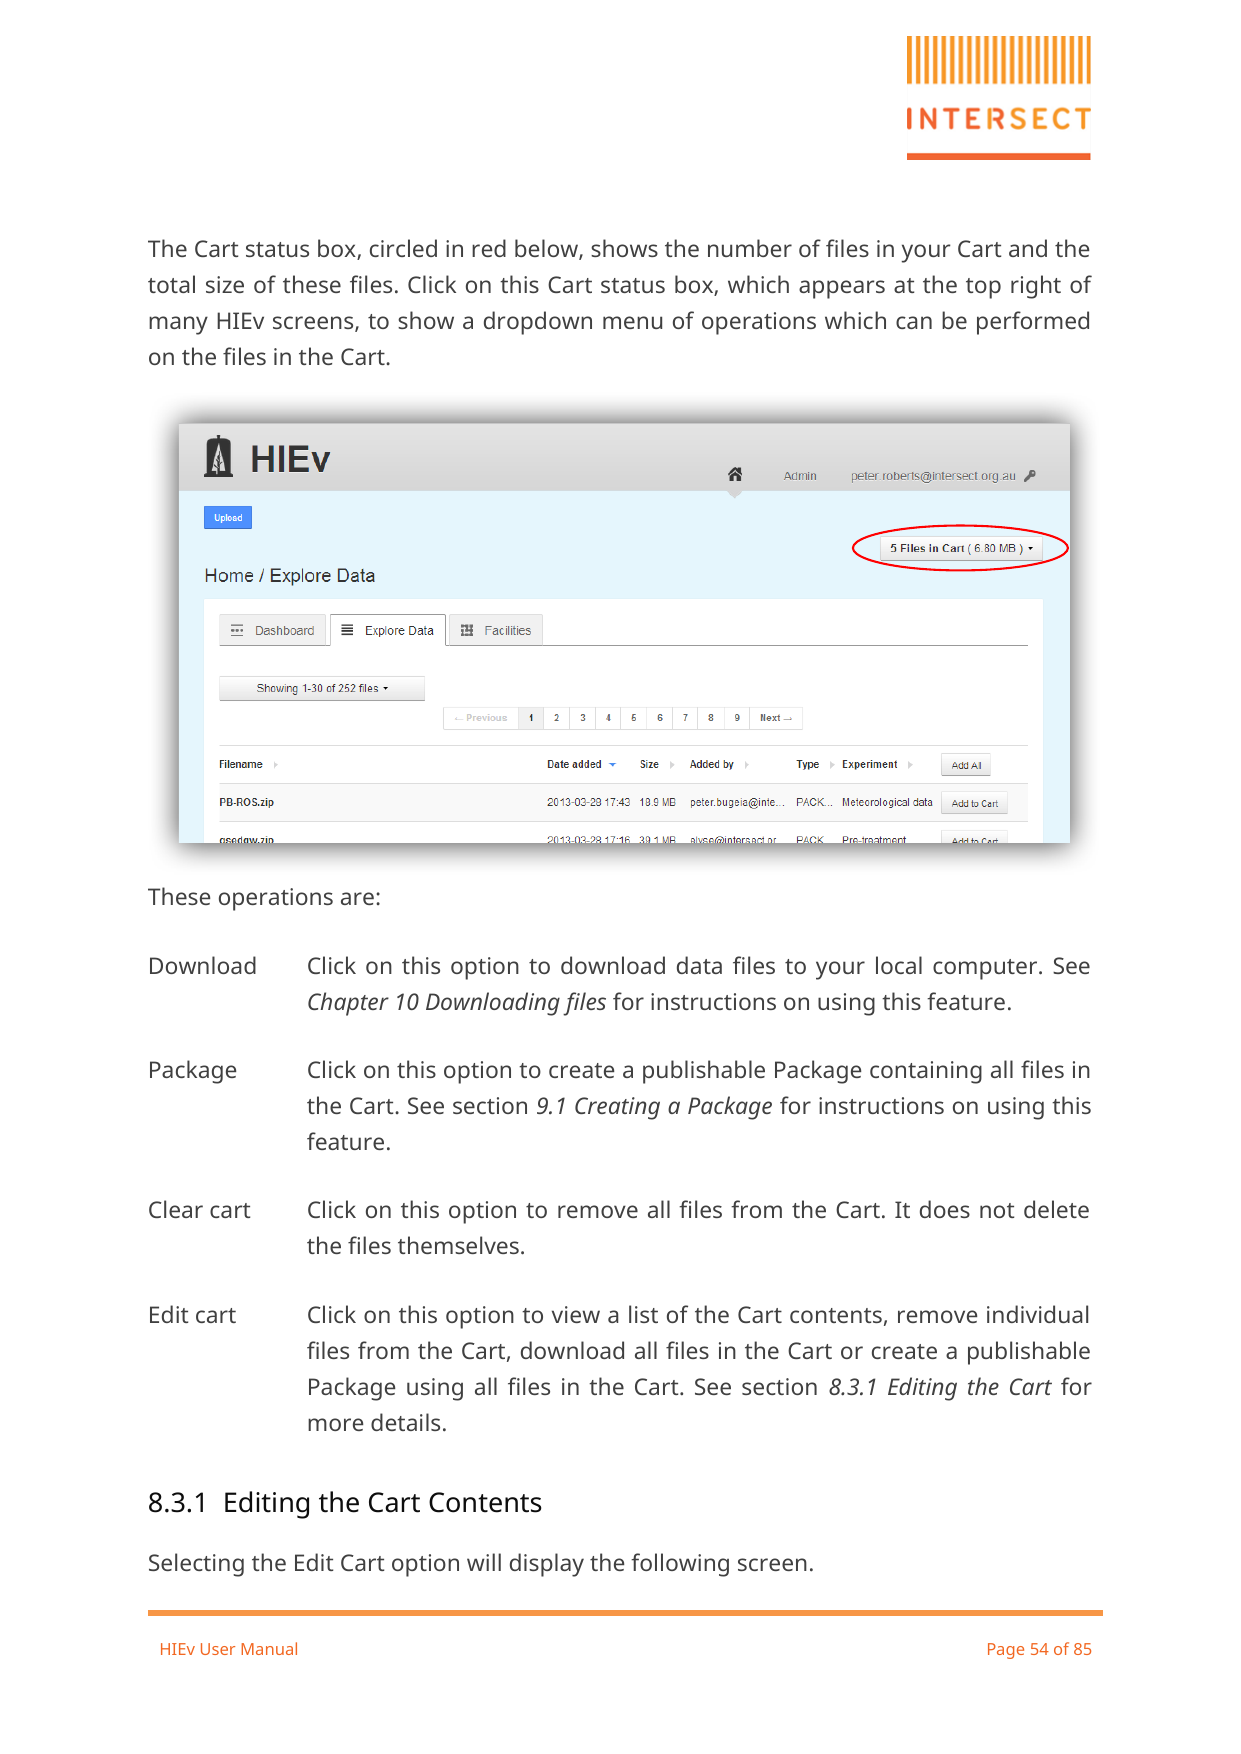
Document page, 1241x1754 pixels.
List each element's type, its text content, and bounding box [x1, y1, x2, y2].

table_cell Edit cart [136, 1286, 295, 1462]
text Selecting the Edit Cart option will display the following screen. [148, 1547, 1092, 1578]
table_header Download [136, 937, 295, 1042]
table_cell Package [136, 1042, 295, 1182]
text These operations are: [148, 880, 1092, 912]
table_cell Click on this option to remove all files from the Cart. It does not delete the files themselves. [295, 1182, 1103, 1286]
text The Cart status box, circled in red below, shows the number of files in your Cart and the total size of these files. Click on this Cart status box, which appears at the top right of many HIEv screens, to show a dropdown menu of operations which can be performed on the files in the Cart. [148, 233, 1092, 372]
picture [905, 34, 1093, 162]
picture [178, 423, 1070, 843]
subtitle Editing the Cart Contents [148, 1483, 1092, 1520]
table_cell Clear cart [136, 1182, 295, 1286]
